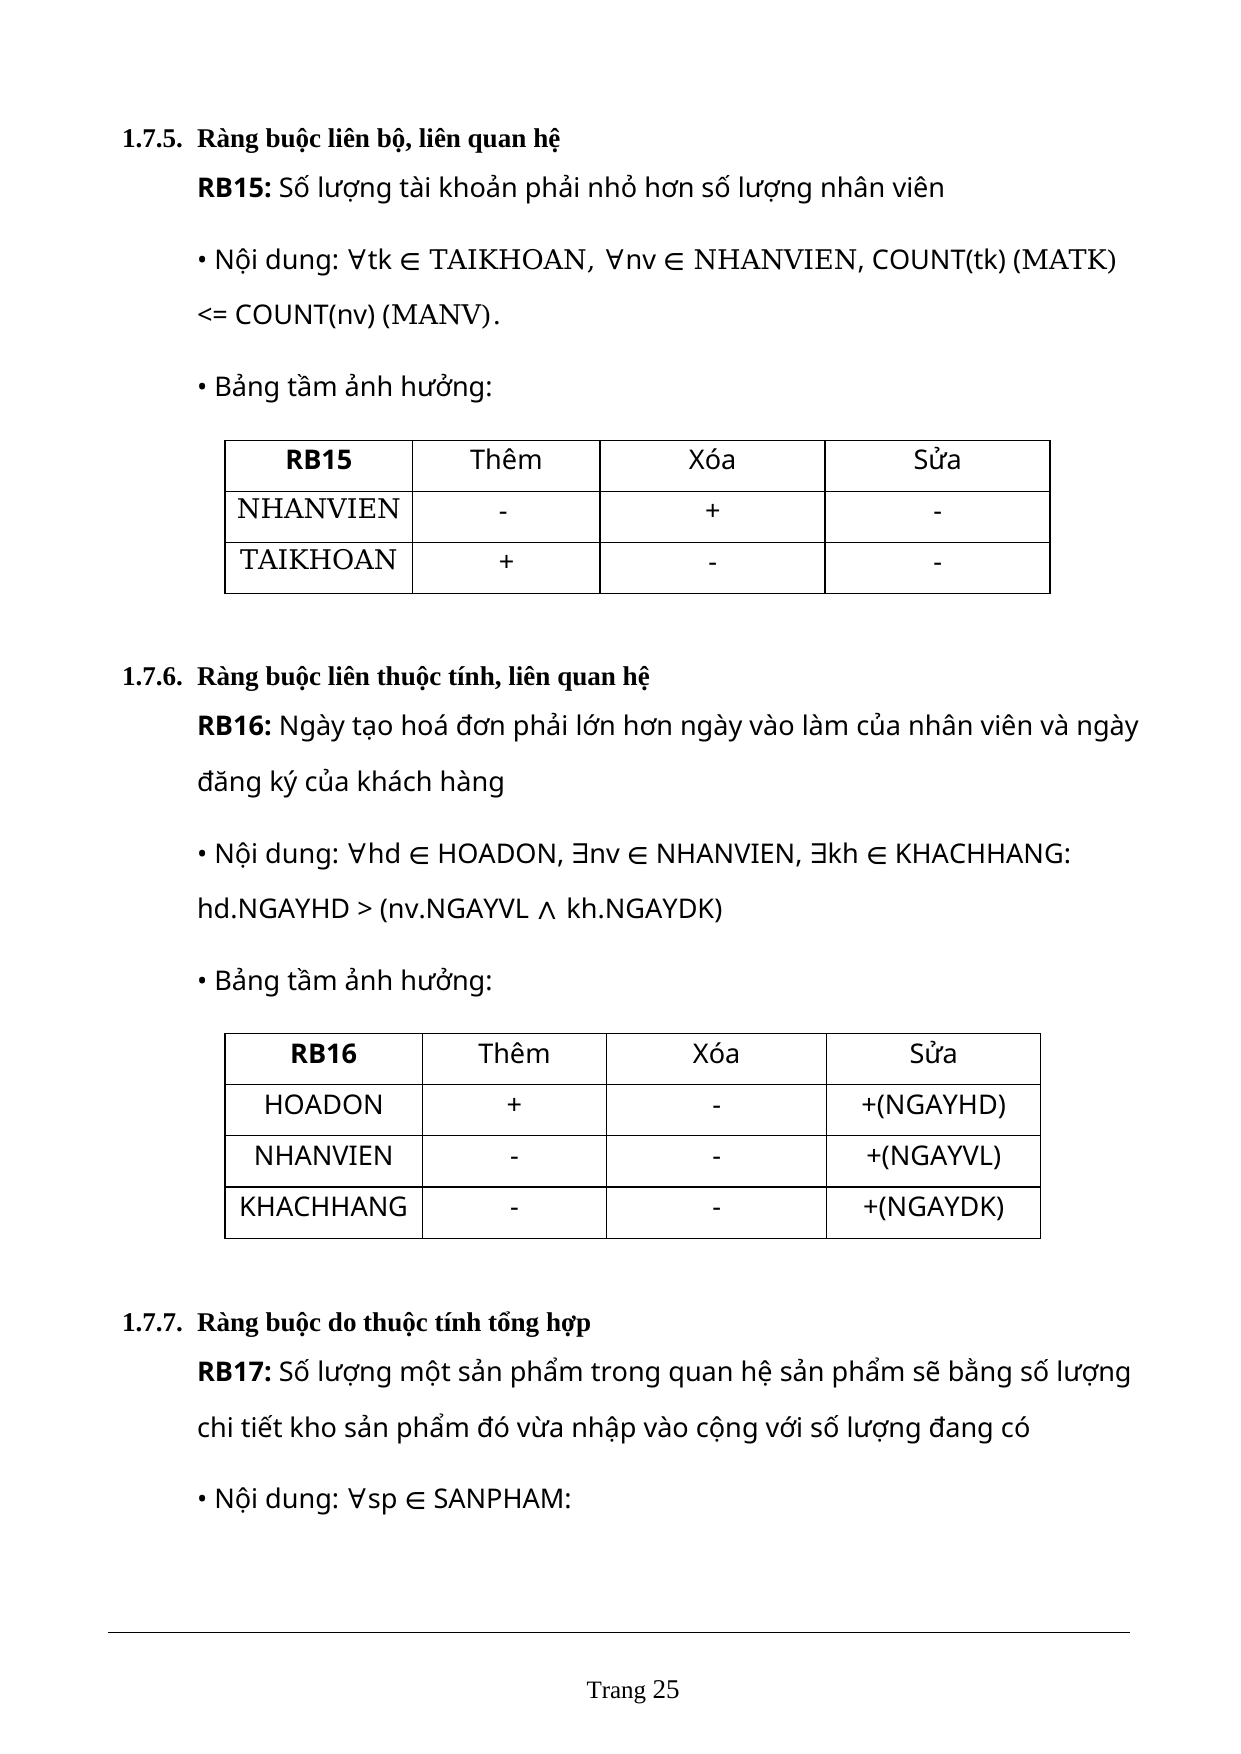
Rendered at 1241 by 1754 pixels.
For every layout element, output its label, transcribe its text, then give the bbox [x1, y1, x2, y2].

table_cell NHANVIEN [226, 492, 412, 542]
table_cell - [423, 1136, 606, 1186]
subtitle Ràng buộc liên bộ, liên quan hệ [122, 122, 1144, 153]
text • Nội dung: ∀tk ∈ TAIKHOAN, ∀nv ∈ NHANVIEN, COUNT(tk) (MATK) <= COUNT(nv) (MANV). [197, 241, 1144, 333]
table_cell - [607, 1085, 826, 1135]
text • Nội dung: ∀sp ∈ SANPHAM: [197, 1480, 1144, 1517]
table_header Sửa [827, 1034, 1040, 1084]
table_cell KHACHHANG [226, 1188, 422, 1237]
text RB15: Số lượng tài khoản phải nhỏ hơn số lượng nhân viên [197, 168, 1144, 205]
table_cell + [413, 543, 599, 593]
table_cell NHANVIEN [226, 1136, 422, 1186]
table_cell - [413, 492, 599, 542]
table_header Thêm [423, 1034, 606, 1084]
table_cell +(NGAYVL) [827, 1136, 1040, 1186]
subtitle Ràng buộc liên thuộc tính, liên quan hệ [122, 660, 1144, 691]
subtitle Ràng buộc do thuộc tính tổng hợp [122, 1306, 1144, 1337]
table_cell + [601, 492, 824, 542]
table_cell - [826, 543, 1049, 593]
table_header Thêm [413, 441, 599, 491]
table_header Xóa [607, 1034, 826, 1084]
table_cell TAIKHOAN [226, 543, 412, 593]
text RB16: Ngày tạo hoá đơn phải lớn hơn ngày vào làm của nhân viên và ngày đăng ký của khách hàng [197, 707, 1144, 799]
text • Nội dung: ∀hd ∈ HOADON, ∃nv ∈ NHANVIEN, ∃kh ∈ KHACHHANG: hd.NGAYHD > (nv.NGAYVL ∧ kh.NGAYDK) [197, 834, 1144, 926]
text RB17: Số lượng một sản phẩm trong quan hệ sản phẩm sẽ bằng số lượng chi tiết kho sản phẩm đó vừa nhập vào cộng với số lượng đang có [197, 1353, 1144, 1445]
table_header RB16 [226, 1034, 422, 1084]
table_header RB15 [226, 441, 412, 491]
text • Bảng tầm ảnh hưởng: [122, 961, 1144, 998]
table_cell - [607, 1136, 826, 1186]
table_cell - [826, 492, 1049, 542]
table_cell - [423, 1188, 606, 1237]
table_cell +(NGAYHD) [827, 1085, 1040, 1135]
table_header Xóa [601, 441, 824, 491]
table_cell + [423, 1085, 606, 1135]
table_cell +(NGAYDK) [827, 1188, 1040, 1237]
table_cell - [601, 543, 824, 593]
table_cell HOADON [226, 1085, 422, 1135]
text • Bảng tầm ảnh hưởng: [122, 368, 1144, 405]
table_header Sửa [826, 441, 1049, 491]
table_cell - [607, 1188, 826, 1237]
